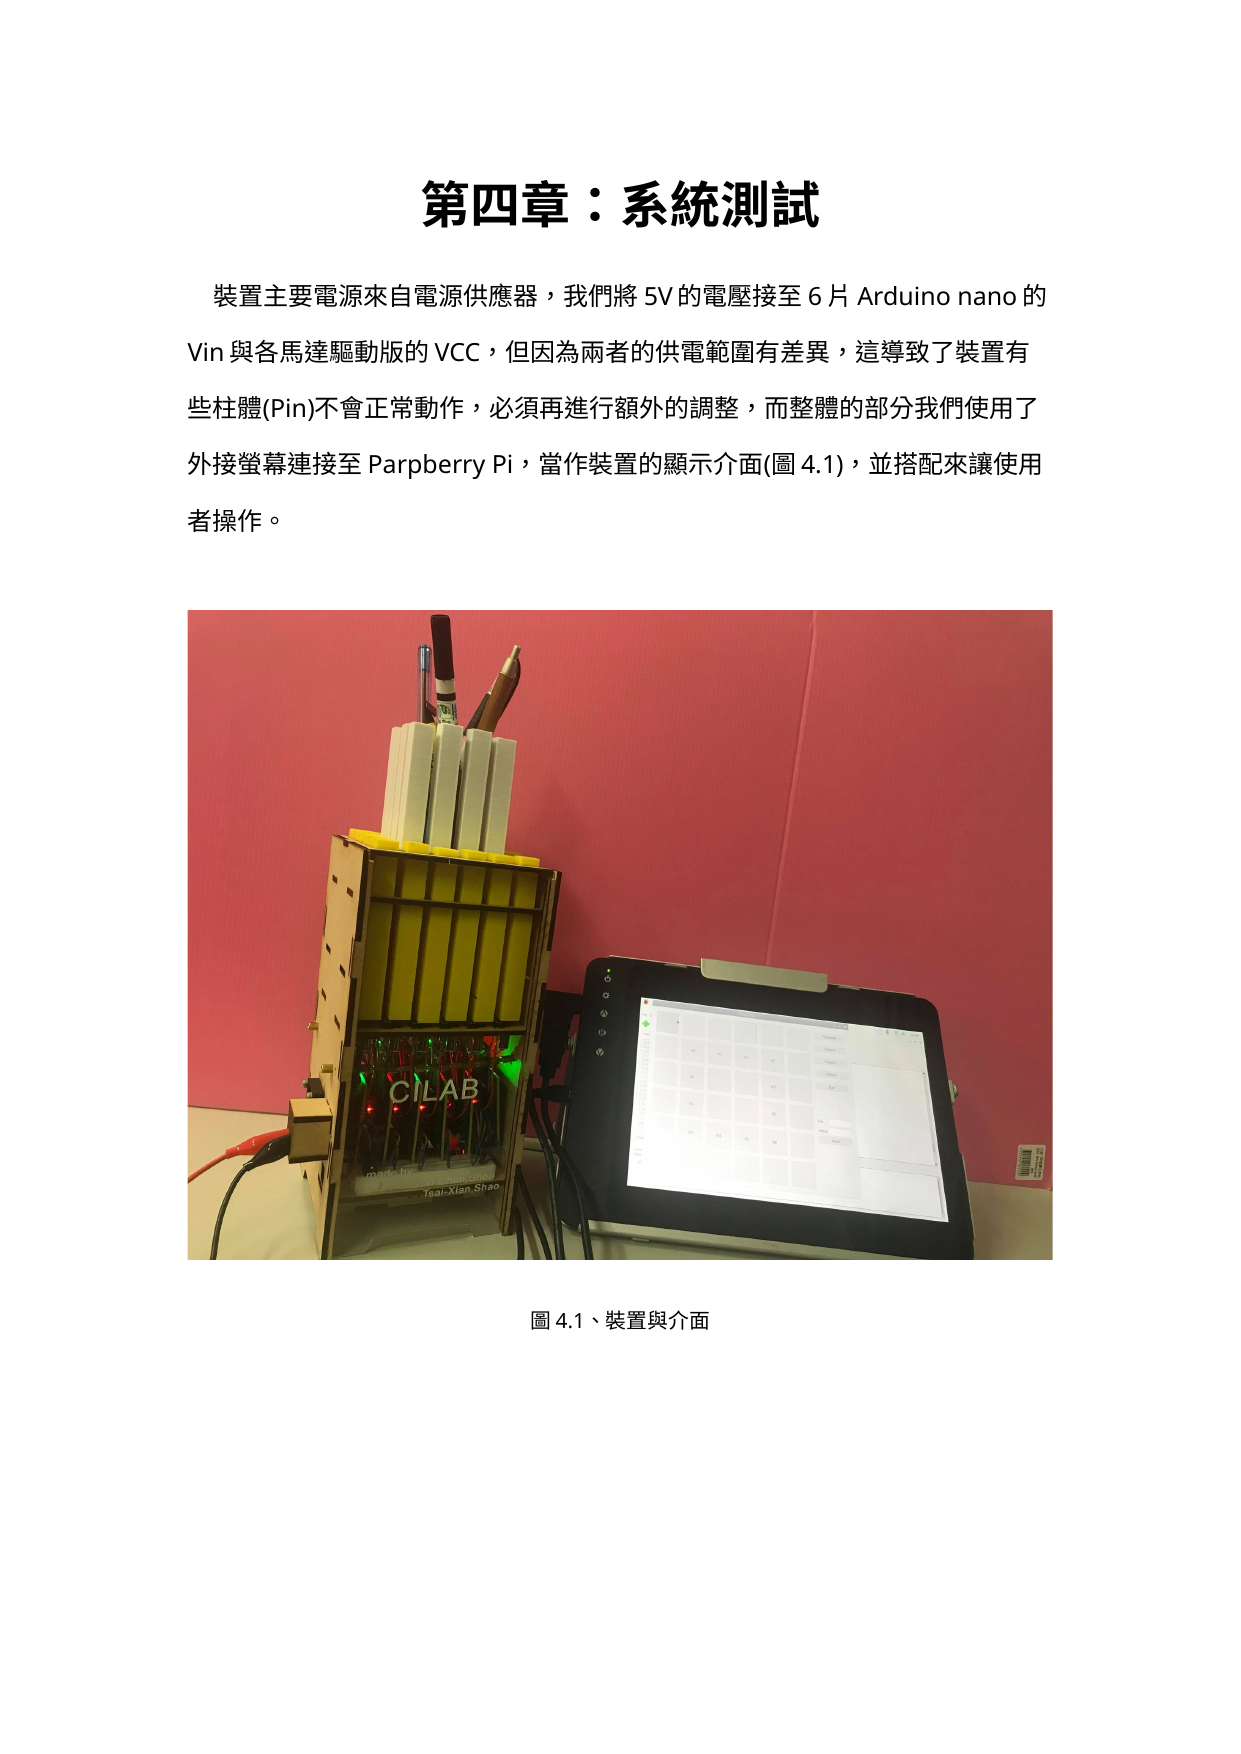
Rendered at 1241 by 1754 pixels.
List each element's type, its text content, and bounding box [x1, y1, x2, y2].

text 圖4.1、裝置與介面 [187, 1301, 1053, 1338]
picture [187, 610, 1053, 1260]
text 裝置主要電源來自電源供應器，我們將5V的電壓接至6片Arduino nano的Vin與各馬達驅動版的VCC，但因為兩者的供電範圍有差異，這導致了裝置有些柱體(Pin)不會正常動作，必須再進行額外的調整，而整體的部分我們使用了外接螢幕連接至Parpberry Pi，當作裝置的顯示介面(圖4.1)，並搭配來讓使用者操作。 [187, 276, 1053, 538]
text 第四章：系統測試 [187, 164, 1053, 239]
